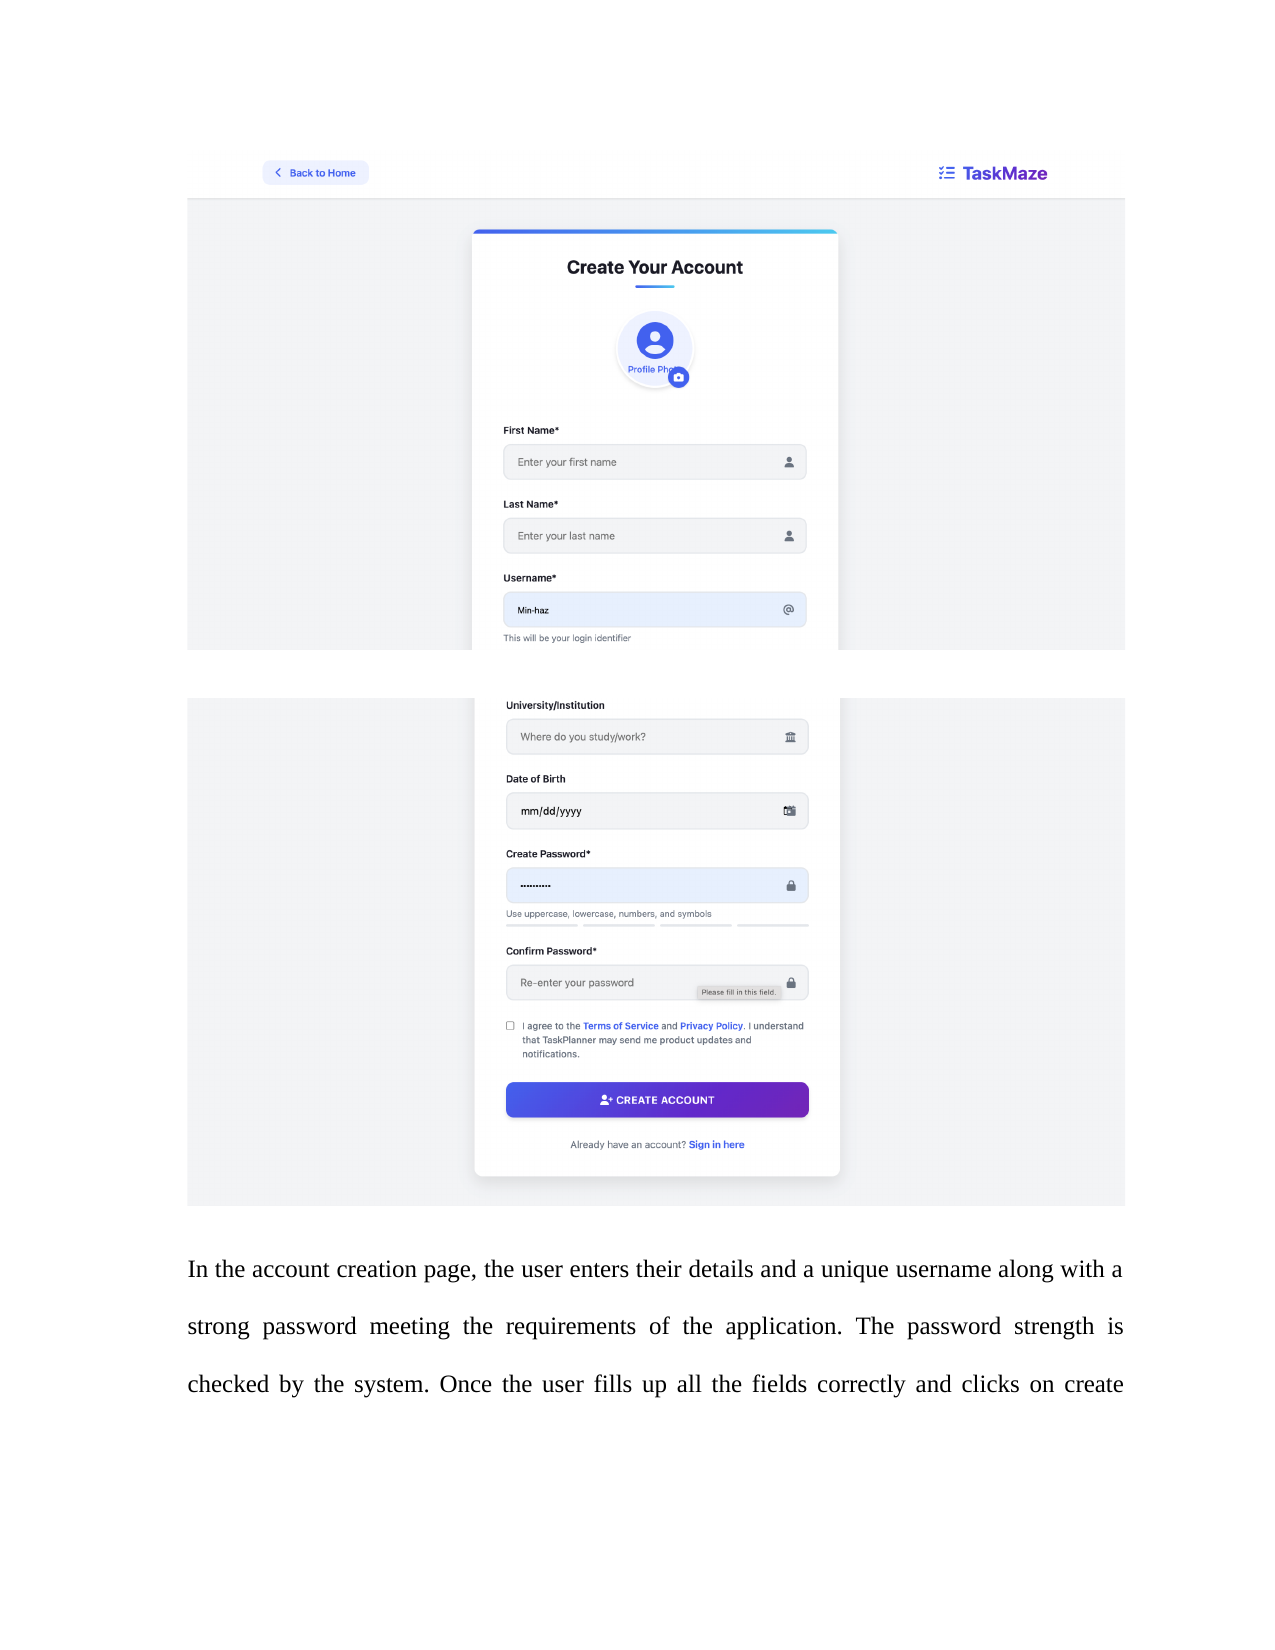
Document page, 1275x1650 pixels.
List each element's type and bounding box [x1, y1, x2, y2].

picture [187, 150, 1125, 650]
picture [187, 698, 1125, 1206]
text [187, 1254, 1125, 1398]
